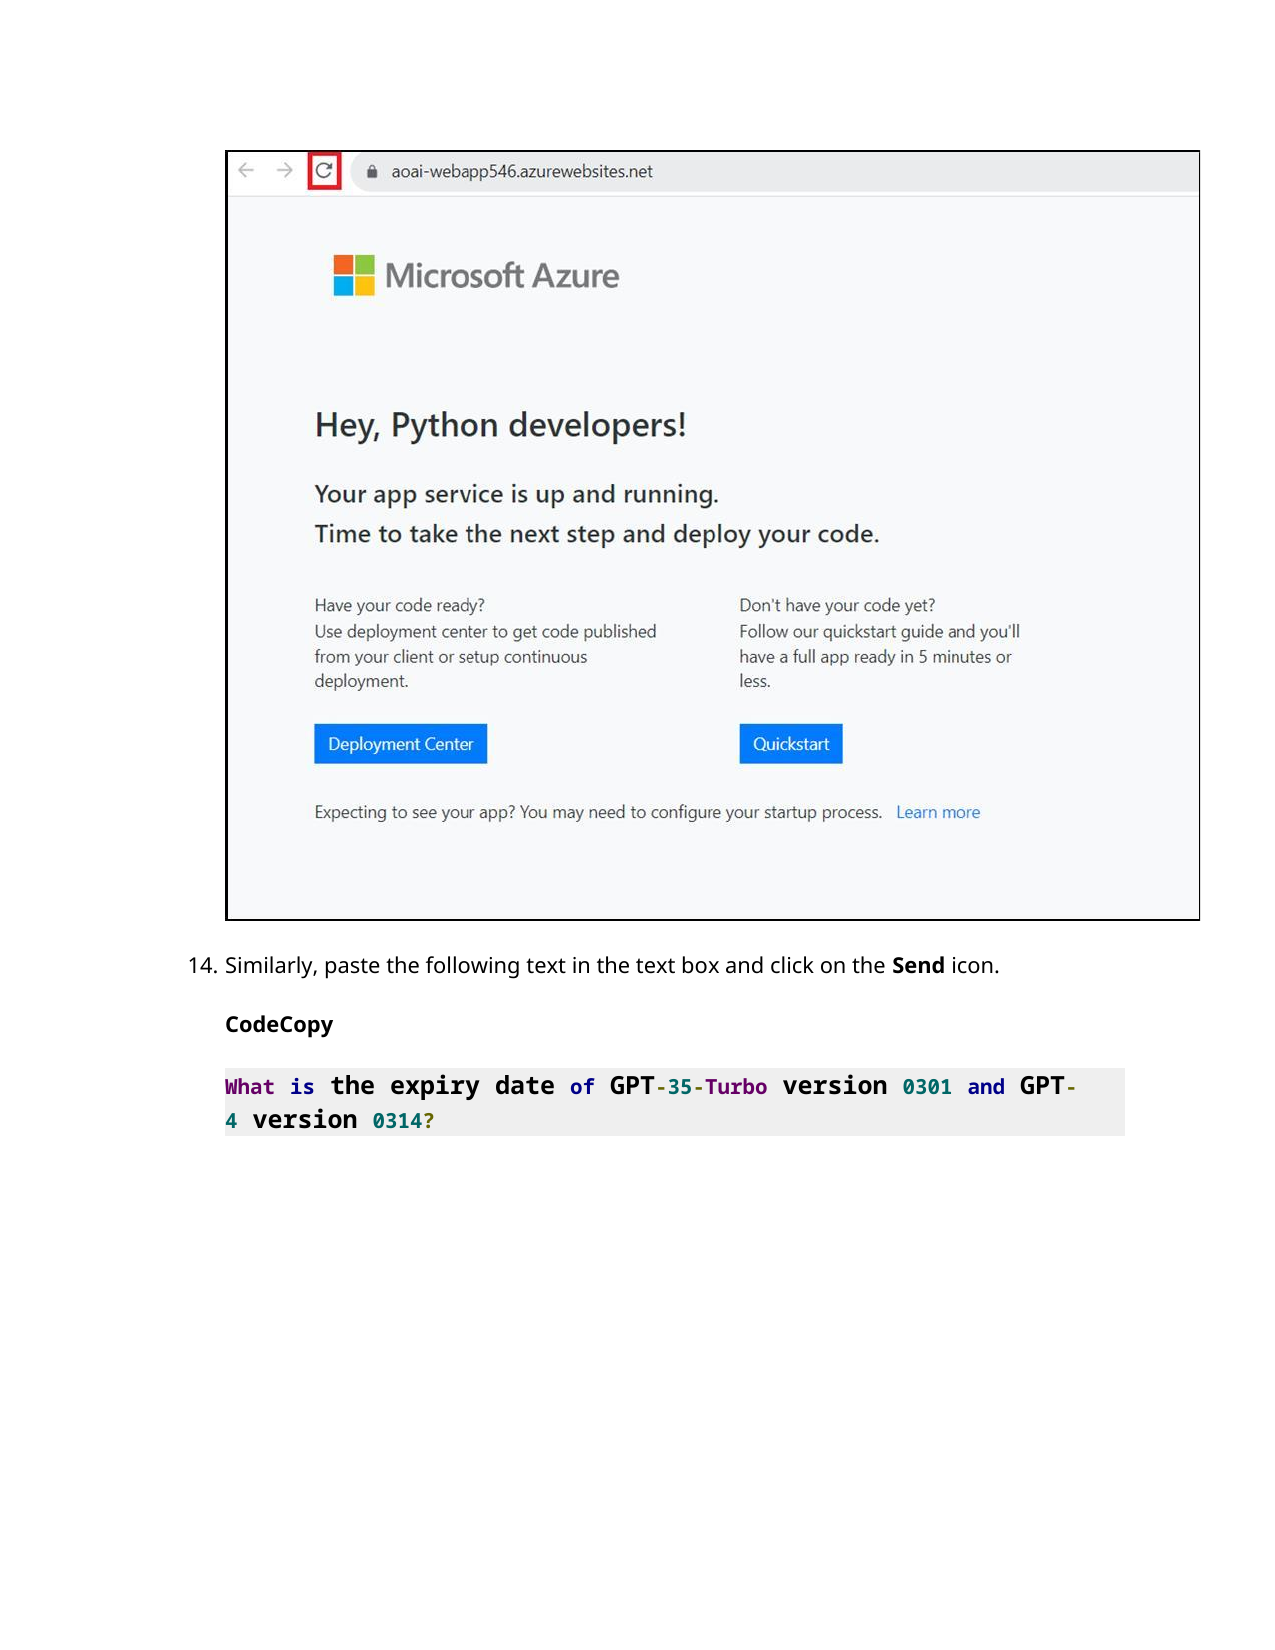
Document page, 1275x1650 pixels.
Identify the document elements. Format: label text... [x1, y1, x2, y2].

picture [225, 150, 1200, 921]
text What is the expiry date of GPT-35-Turbo version 0301 and GPT-4 version 0314? [372, 1068, 1125, 1136]
list Similarly, paste the following text in the text box and click on the Send icon. [187, 950, 1125, 979]
text CodeCopy [225, 1009, 1125, 1038]
